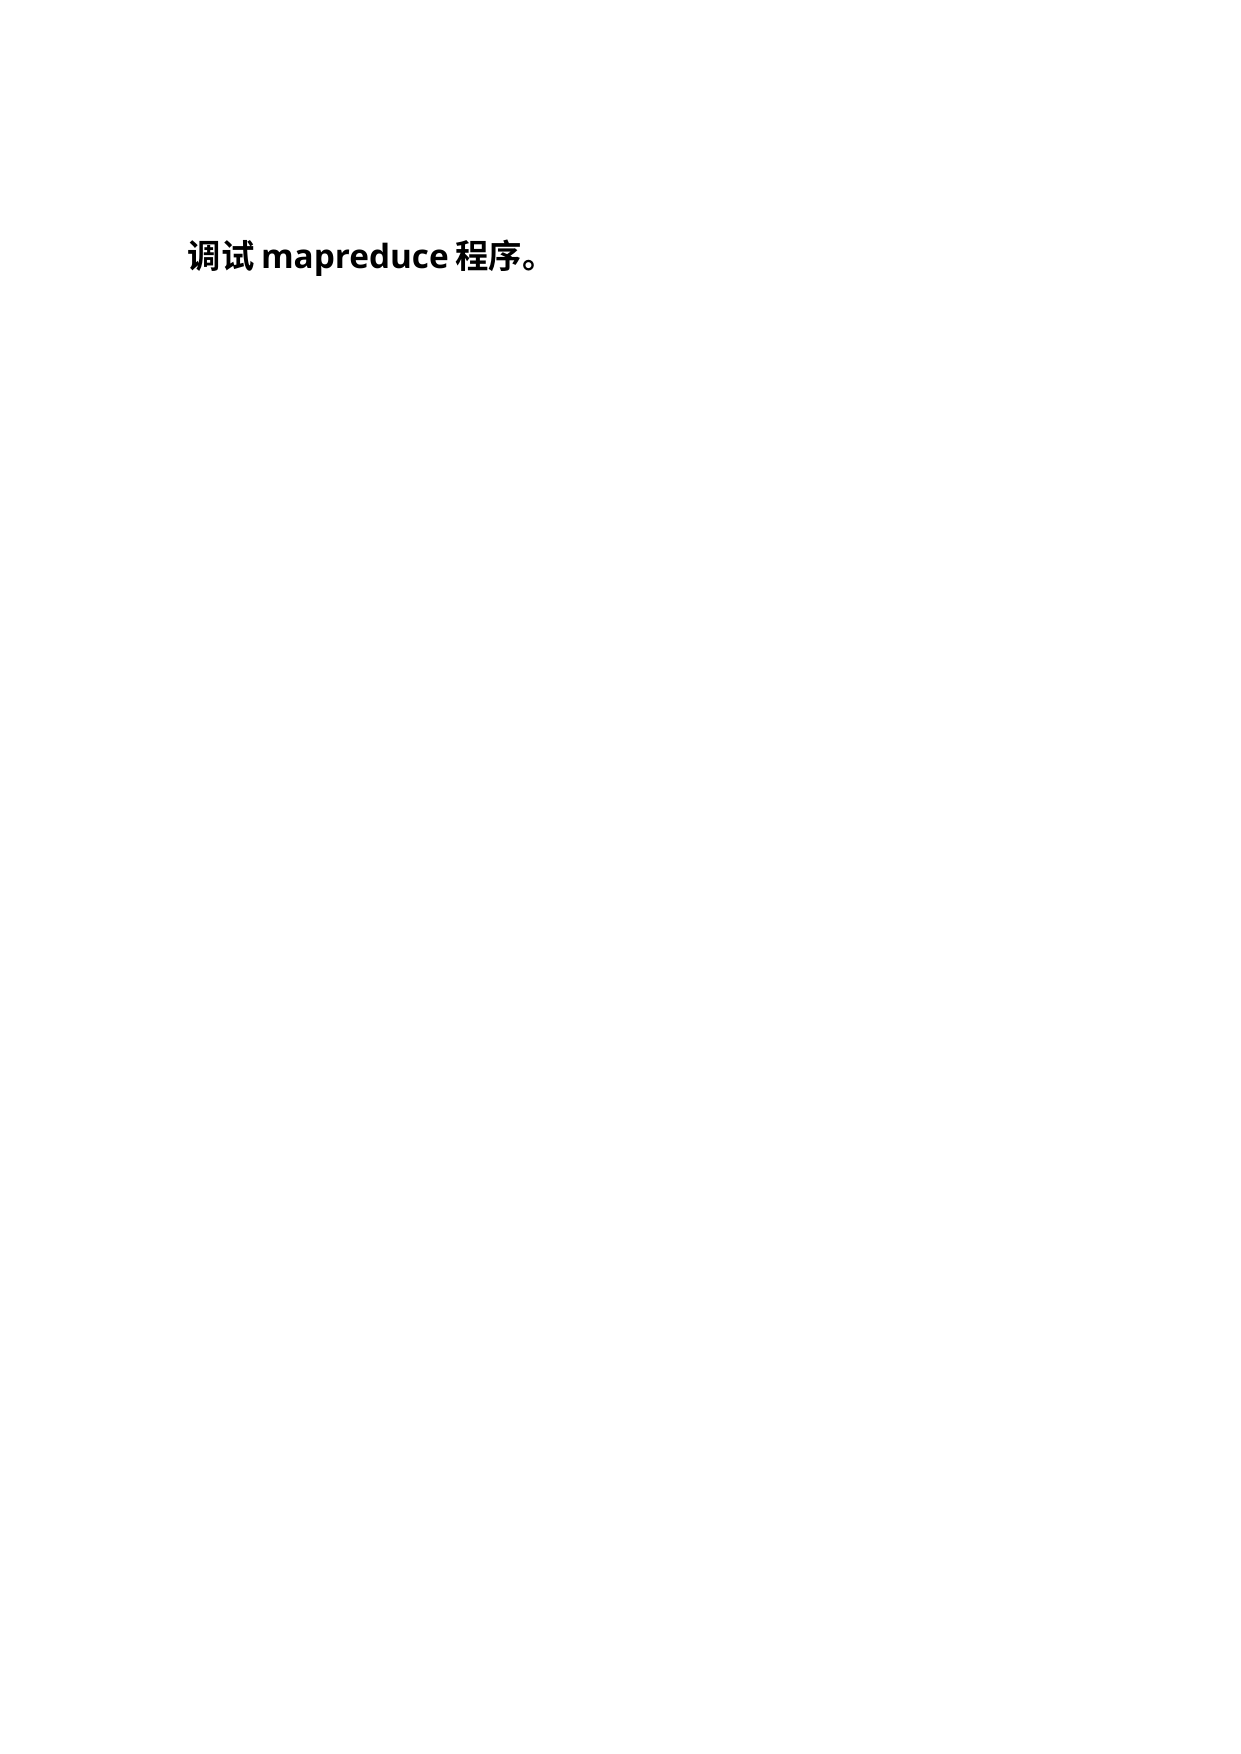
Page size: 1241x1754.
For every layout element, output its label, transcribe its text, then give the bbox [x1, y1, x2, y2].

subtitle 调试mapreduce程序。 [187, 222, 1053, 287]
